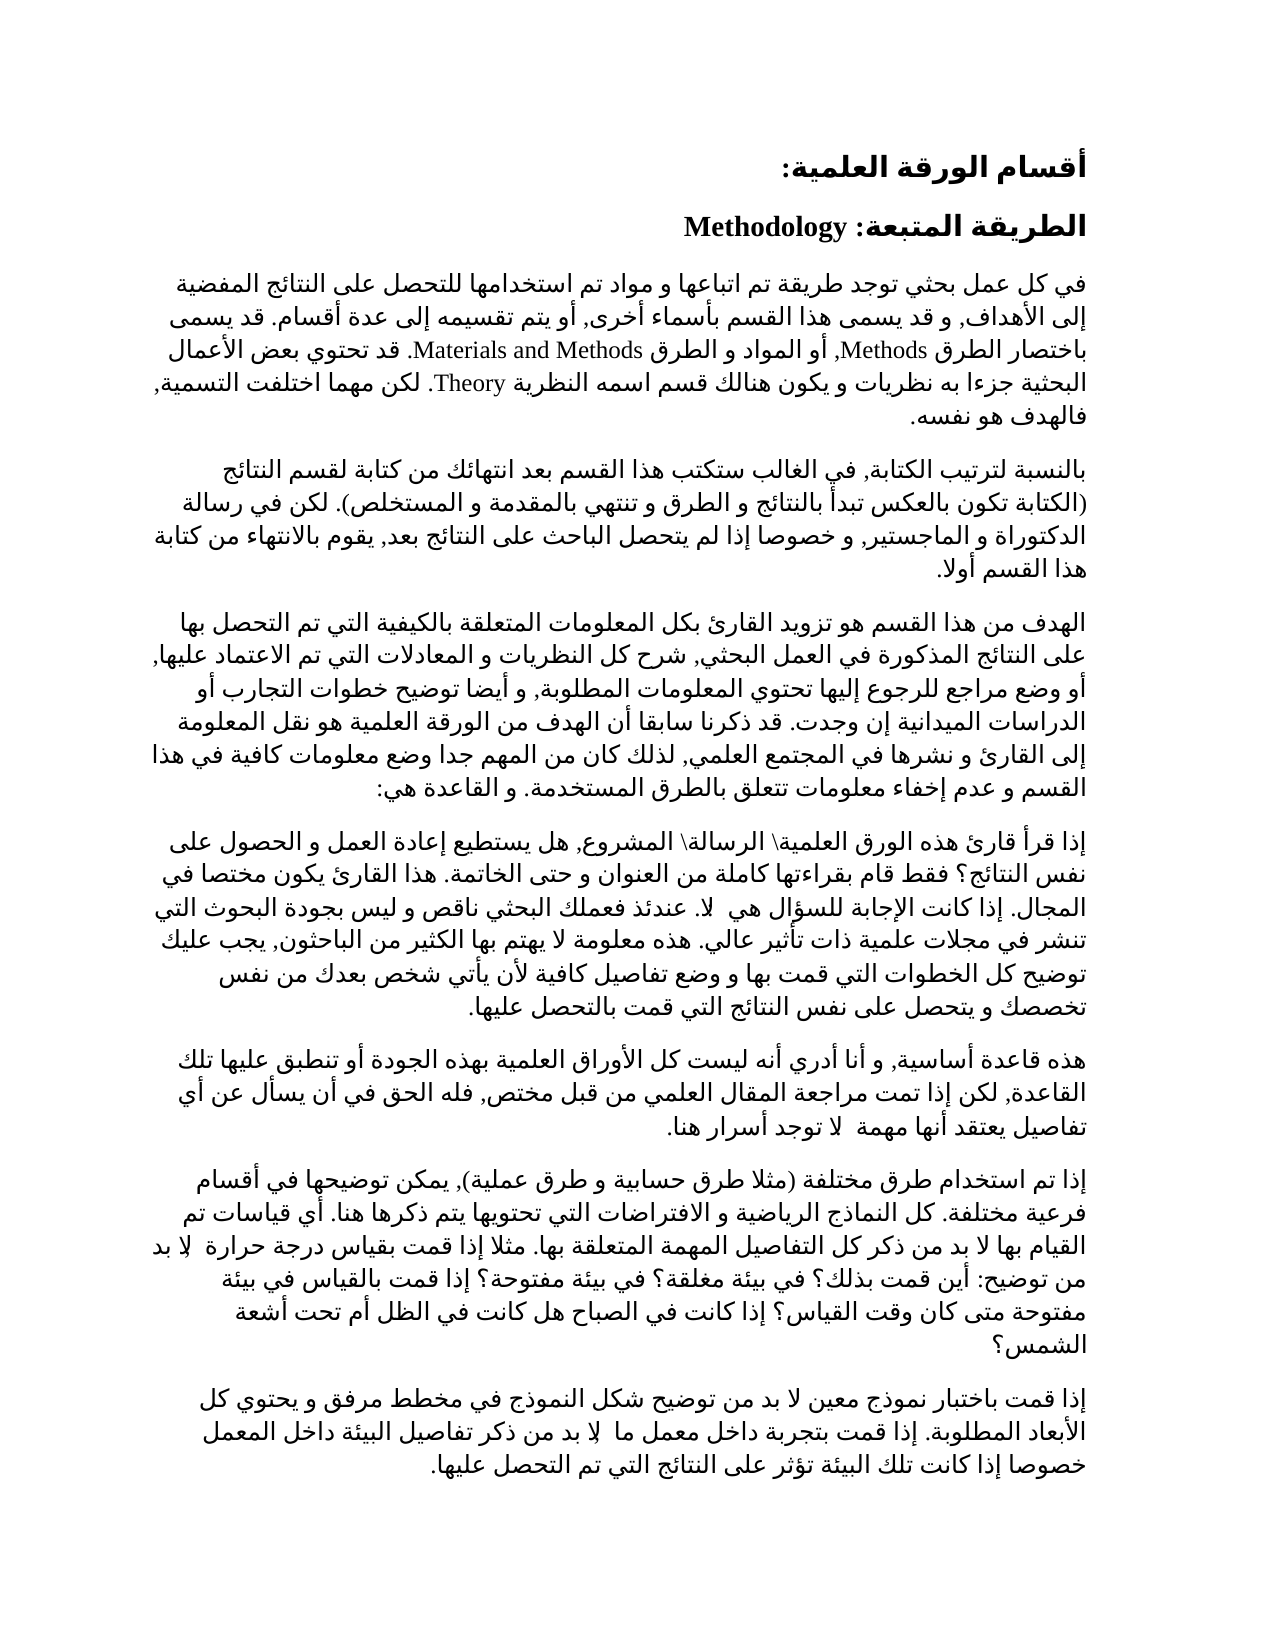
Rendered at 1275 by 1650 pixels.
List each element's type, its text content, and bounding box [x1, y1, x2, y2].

text إذا تم استخدام طرق مختلفة (مثلا طرق حسابية و طرق عملية), يمكن توضيحها في أقسام فرعية مختلفة. كل النماذج الرياضية و الافتراضات التي تحتويها يتم ذكرها هنا. أي قياسات تم القيام بها لا بد من ذكر كل التفاصيل المهمة المتعلقة بها. مثلا إذا قمت بقياس درجة حرارة, لا بد من توضيح: أين قمت بذلك؟ في بيئة مغلقة؟ في بيئة مفتوحة؟ إذا قمت بالقياس في بيئة مفتوحة متى كان وقت القياس؟ إذا كانت في الصباح هل كانت في الظل أم تحت أشعة الشمس؟ [150, 1165, 1087, 1359]
text الهدف من هذا القسم هو تزويد القارئ بكل المعلومات المتعلقة بالكيفية التي تم التحصل بها على النتائج المذكورة في العمل البحثي, شرح كل النظريات و المعادلات التي تم الاعتماد عليها, أو وضع مراجع للرجوع إليها تحتوي المعلومات المطلوبة, و أيضا توضيح خطوات التجارب أو الدراسات الميدانية إن وجدت. قد ذكرنا سابقا أن الهدف من الورقة العلمية هو نقل المعلومة إلى القارئ و نشرها في المجتمع العلمي, لذلك كان من المهم جدا وضع معلومات كافية في هذا القسم و عدم إخفاء معلومات تتعلق بالطرق المستخدمة. و القاعدة هي: [150, 608, 1087, 801]
text إذا قمت باختبار نموذج معين لا بد من توضيح شكل النموذج في مخطط مرفق و يحتوي كل الأبعاد المطلوبة. إذا قمت بتجربة داخل معمل ما, لا بد من ذكر تفاصيل البيئة داخل المعمل خصوصا إذا كانت تلك البيئة تؤثر على النتائج التي تم التحصل عليها. [150, 1384, 1087, 1479]
text الطريقة المتبعة: Methodology [150, 209, 1087, 243]
text في كل عمل بحثي توجد طريقة تم اتباعها و مواد تم استخدامها للتحصل على النتائج المفضية إلى الأهداف, و قد يسمى هذا القسم بأسماء أخرى, أو يتم تقسيمه إلى عدة أقسام. قد يسمى باختصار الطرق Methods, أو المواد و الطرق Materials and Methods. قد تحتوي بعض الأعمال البحثية جزءا به نظريات و يكون هنالك قسم اسمه النظرية Theory. لكن مهما اختلفت التسمية, فالهدف هو نفسه. [150, 269, 1087, 429]
text بالنسبة لترتيب الكتابة, في الغالب ستكتب هذا القسم بعد انتهائك من كتابة لقسم النتائج (الكتابة تكون بالعكس تبدأ بالنتائج و الطرق و تنتهي بالمقدمة و المستخلص). لكن في رسالة الدكتوراة و الماجستير, و خصوصا إذا لم يتحصل الباحث على النتائج بعد, يقوم بالانتهاء من كتابة هذا القسم أولا. [150, 455, 1087, 582]
text هذه قاعدة أساسية, و أنا أدري أنه ليست كل الأوراق العلمية بهذه الجودة أو تنطبق عليها تلك القاعدة, لكن إذا تمت مراجعة المقال العلمي من قبل مختص, فله الحق في أن يسأل عن أي تفاصيل يعتقد أنها مهمة. لا توجد أسرار هنا. [150, 1046, 1087, 1140]
text إذا قرأ قارئ هذه الورق العلمية\ الرسالة\ المشروع, هل يستطيع إعادة العمل و الحصول على نفس النتائج؟ فقط قام بقراءتها كاملة من العنوان و حتى الخاتمة. هذا القارئ يكون مختصا في المجال. إذا كانت الإجابة للسؤال هي: لا. عندئذ فعملك البحثي ناقص و ليس بجودة البحوث التي تنشر في مجلات علمية ذات تأثير عالي. هذه معلومة لا يهتم بها الكثير من الباحثون, يجب عليك توضيح كل الخطوات التي قمت بها و وضع تفاصيل كافية لأن يأتي شخص بعدك من نفس تخصصك و يتحصل على نفس النتائج التي قمت بالتحصل عليها. [150, 827, 1087, 1020]
text أقسام الورقة العلمية: [150, 150, 1087, 183]
